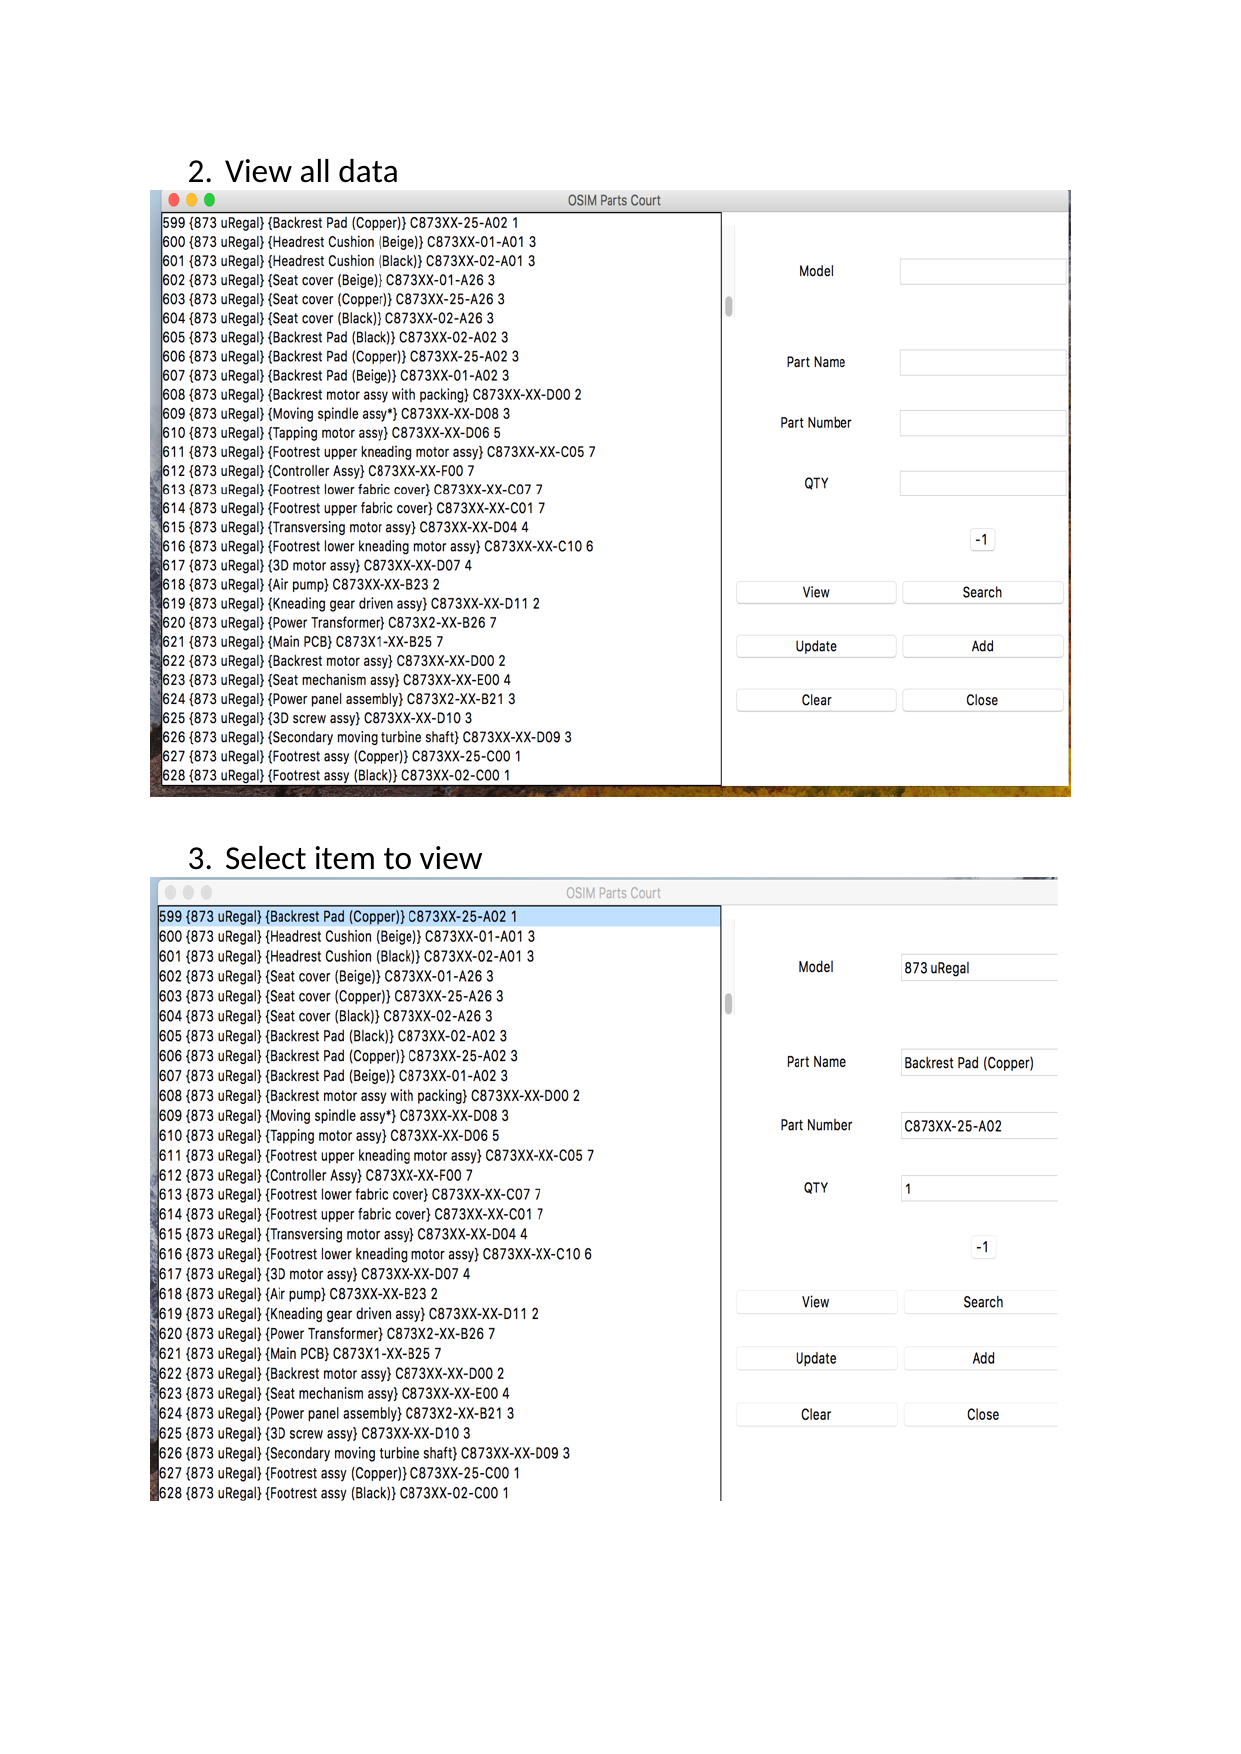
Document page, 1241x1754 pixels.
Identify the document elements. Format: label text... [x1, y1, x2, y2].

picture [150, 877, 1058, 1501]
list View all data [187, 150, 1090, 191]
list Select item to view [187, 837, 1090, 878]
picture [150, 190, 1071, 797]
